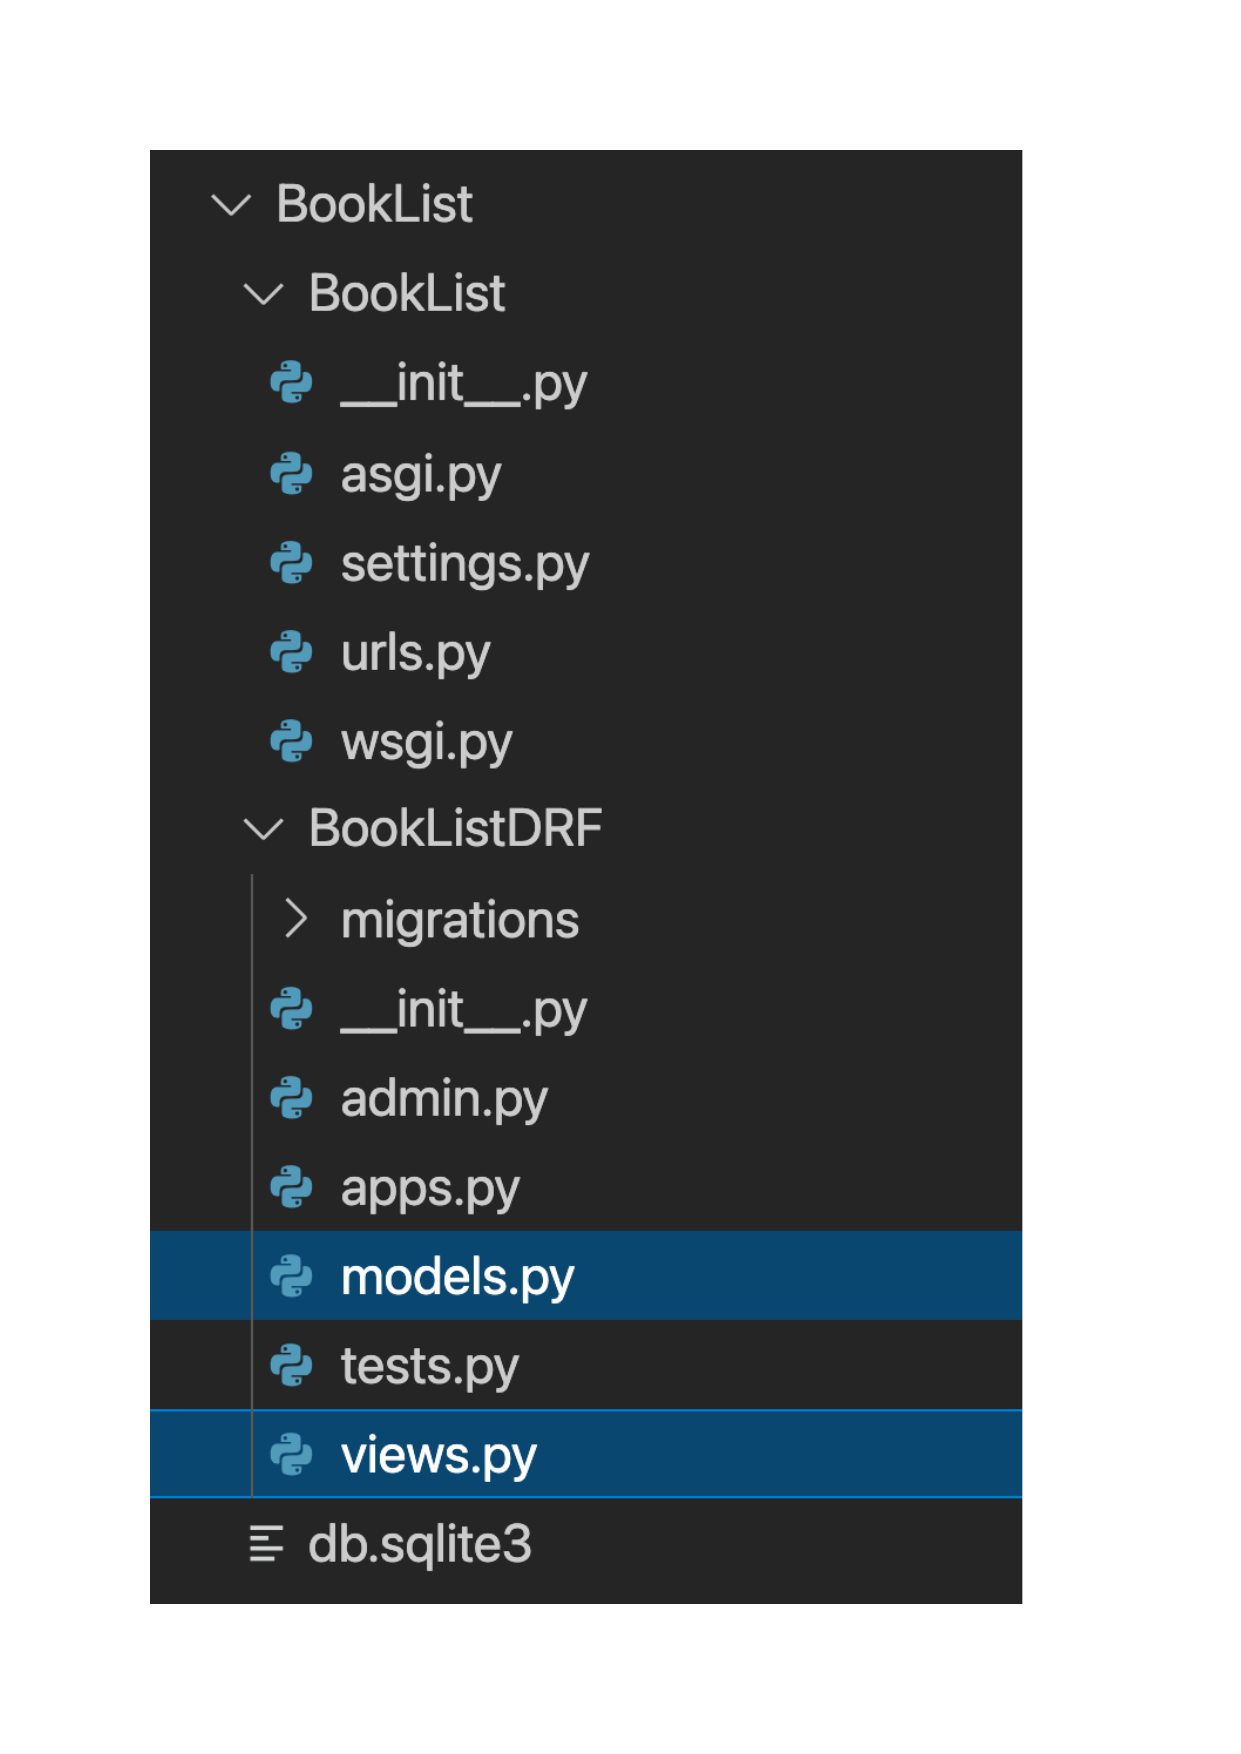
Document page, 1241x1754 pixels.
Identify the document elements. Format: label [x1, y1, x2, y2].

picture [150, 150, 1023, 1604]
